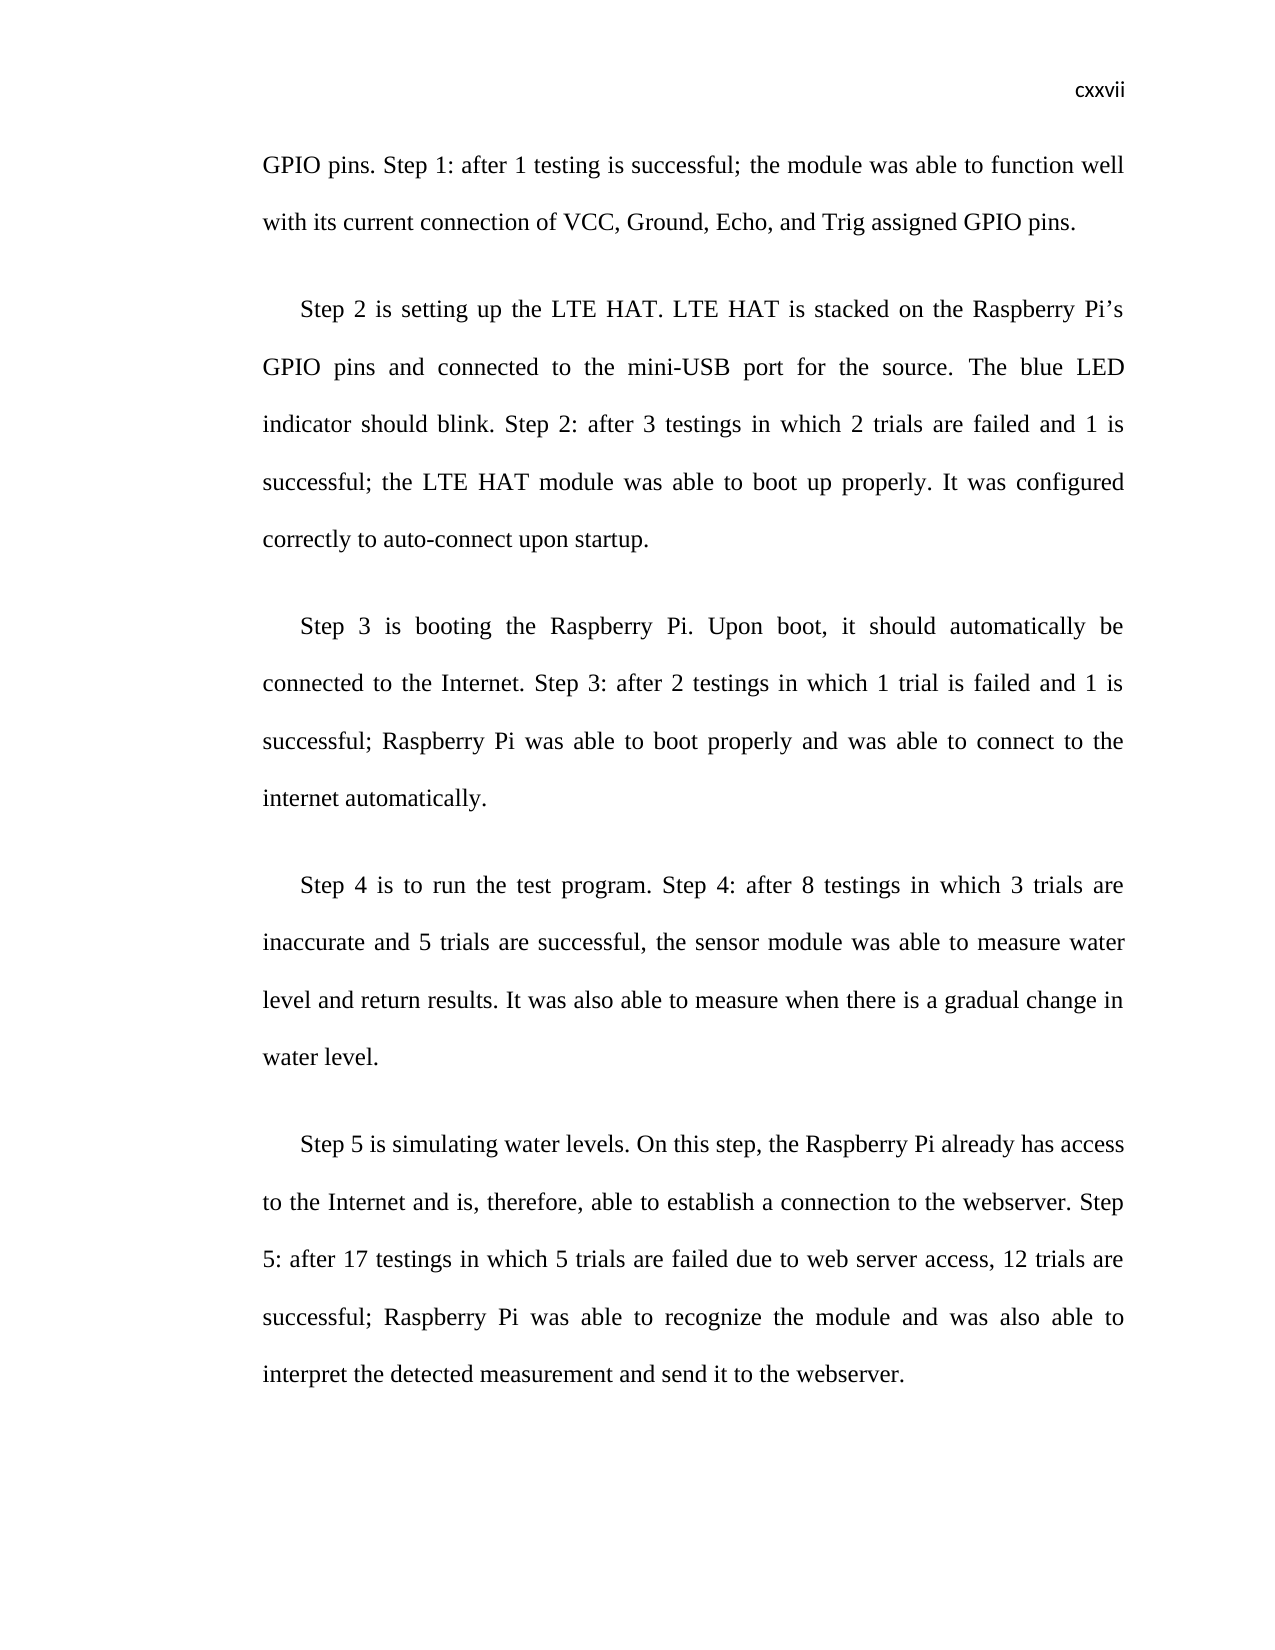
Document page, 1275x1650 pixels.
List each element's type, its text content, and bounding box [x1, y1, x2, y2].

text Step 2 is setting up the LTE HAT. LTE HAT is stacked on the Raspberry Pi’s GPIO pins and connected to the mini-USB port for the source. The blue LED indicator should blink. Step 2: after 3 testings in which 2 trials are failed and 1 is successful; the LTE HAT module was able to boot up properly. It was configured correctly to auto-connect upon startup. [262, 294, 1125, 553]
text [262, 150, 1125, 236]
text Step 5 is simulating water levels. On this step, the Raspberry Pi already has access to the Internet and is, therefore, able to establish a connection to the webserver. Step 5: after 17 testings in which 5 trials are failed due to web server access, 12 trials are successful; Raspberry Pi was able to recognize the module and was also able to interpret the detected measurement and send it to the webserver. [262, 1129, 1125, 1388]
text Step 4 is to run the test program. Step 4: after 8 testings in which 3 trials are inaccurate and 5 trials are successful, the sensor module was able to measure water level and return results. It was also able to measure when there is a gradual change in water level. [262, 870, 1125, 1071]
text Step 3 is booting the Raspberry Pi. Upon boot, it should automatically be connected to the Internet. Step 3: after 2 testings in which 1 trial is failed and 1 is successful; Raspberry Pi was able to boot properly and was able to connect to the internet automatically. [262, 611, 1125, 812]
